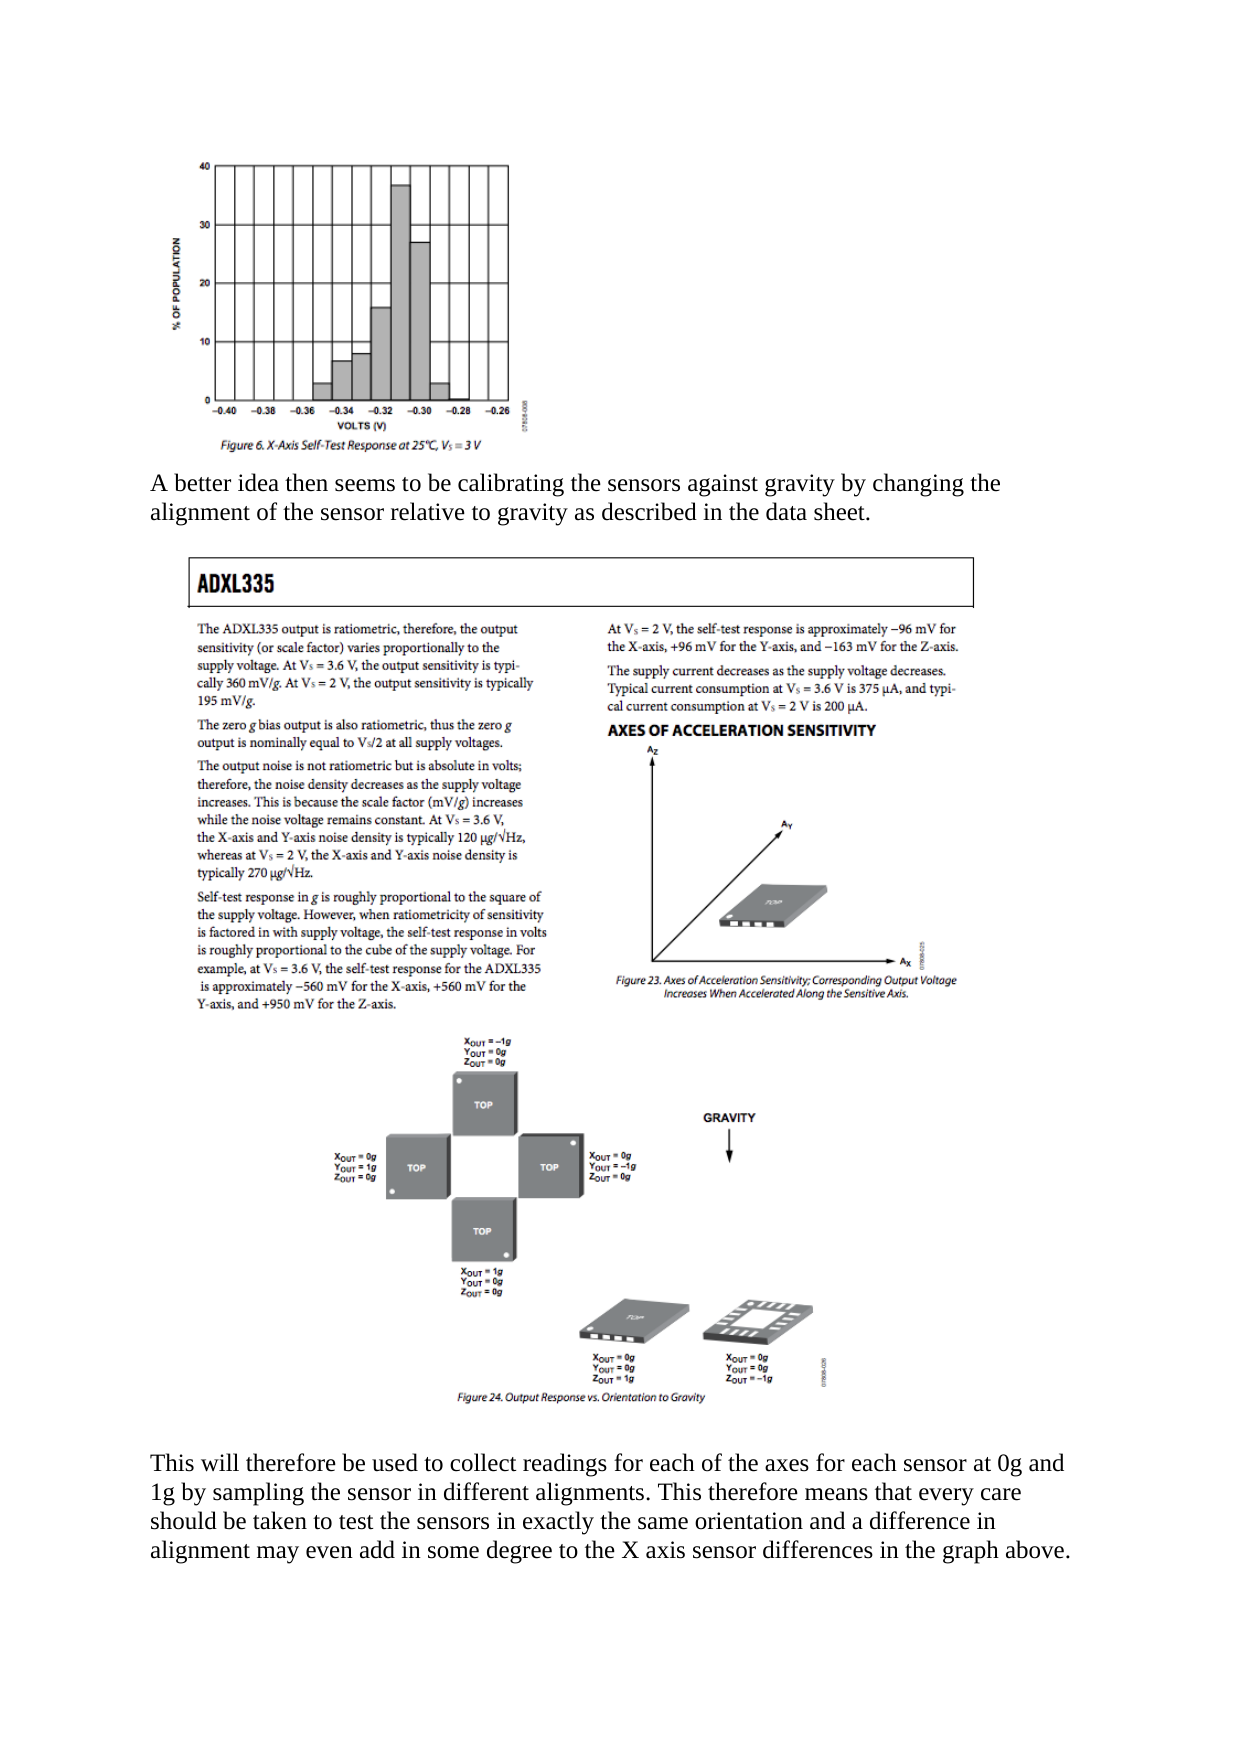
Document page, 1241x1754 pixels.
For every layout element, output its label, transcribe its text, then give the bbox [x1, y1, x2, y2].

picture [150, 150, 553, 468]
text This will therefore be used to collect readings for each of the axes for each sensor at 0g and 1g by sampling the sensor in different alignments. This therefore means that every care should be taken to test the sensors in exactly the same orientation and a difference in alignment may even add in some degree to the X axis sensor differences in the graph above. [150, 1448, 1090, 1563]
text A better idea then seems to be calibrating the sensors against gravity by changing the alignment of the sensor relative to gravity as described in the data sheet. [150, 468, 1090, 526]
picture [150, 554, 984, 1420]
